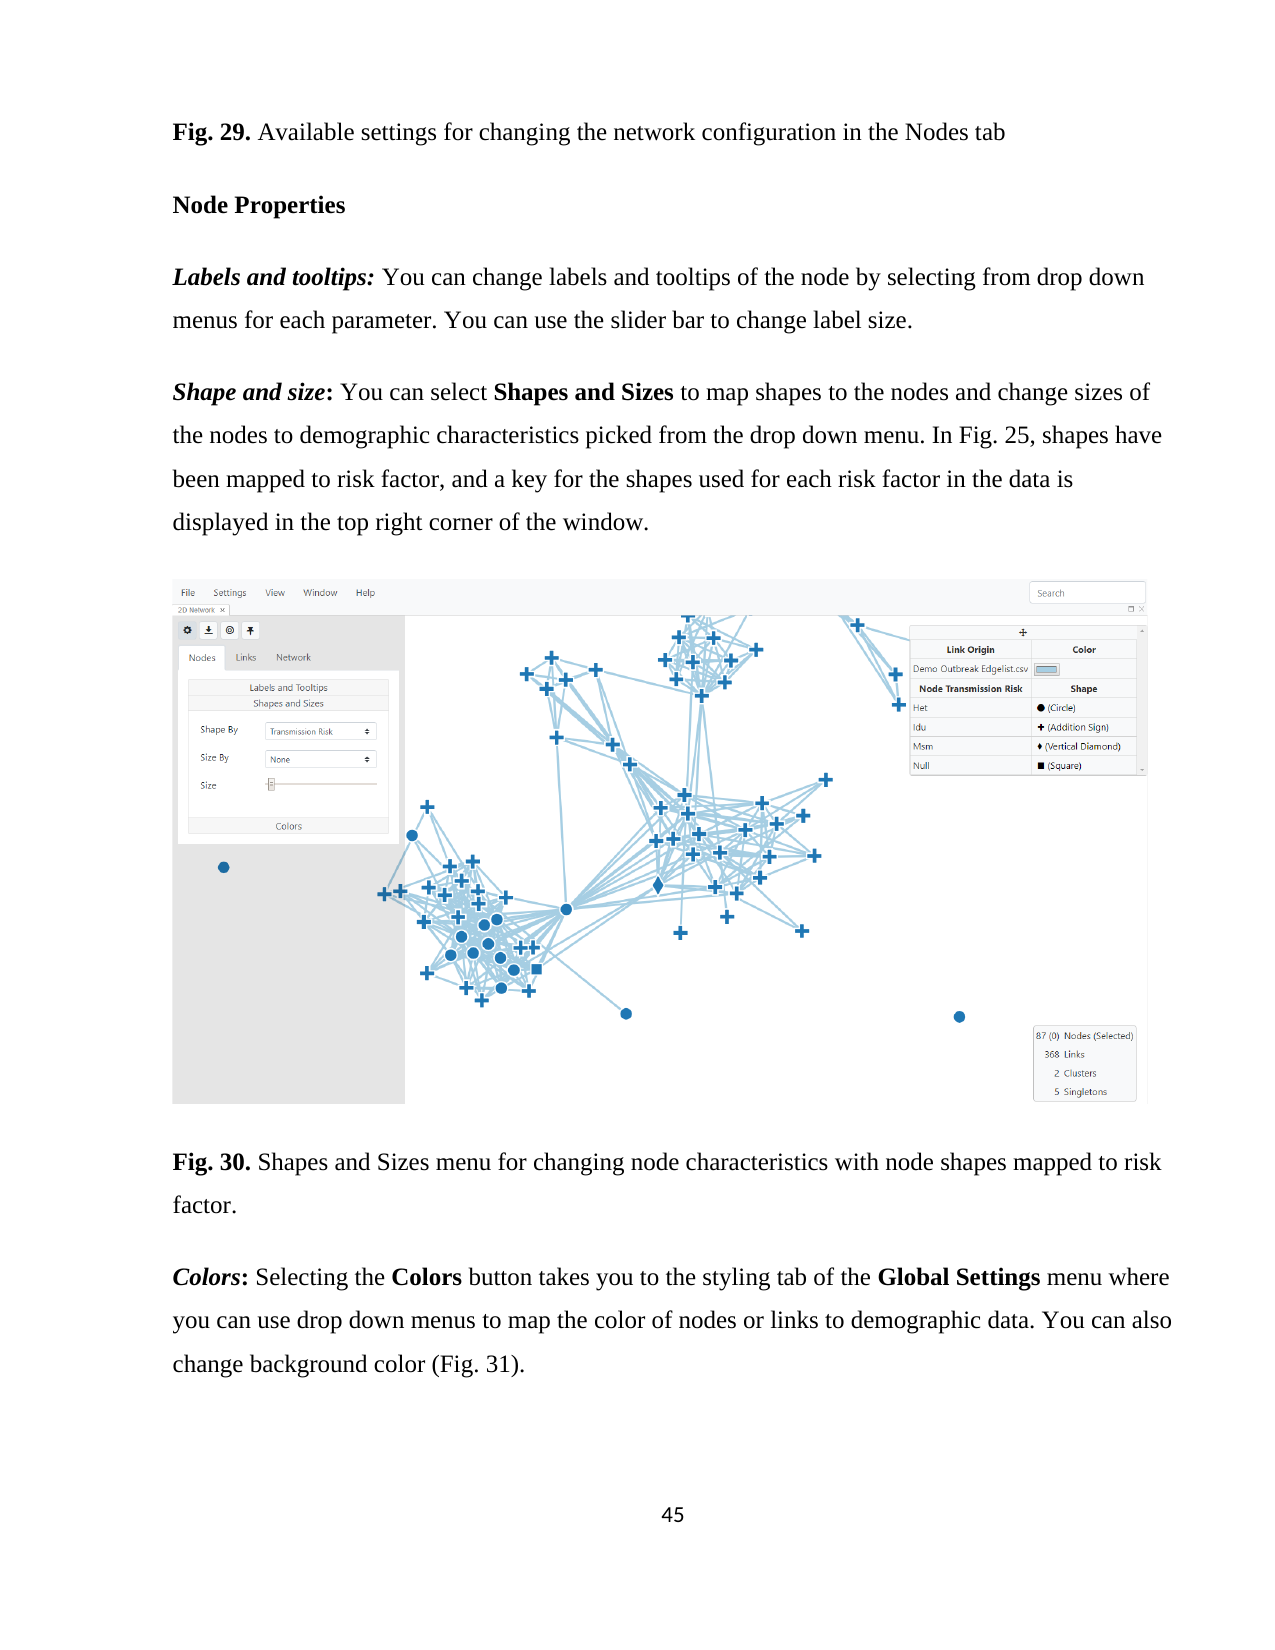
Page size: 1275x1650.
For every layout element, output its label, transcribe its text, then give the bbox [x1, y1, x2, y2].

picture [172, 579, 1148, 1104]
text Colors: Selecting the Colors button takes you to the styling tab of the Global Settings menu where you can use drop down menus to map the color of nodes or links to demographic data. You can also change background color (Fig. 31). [172, 1262, 1173, 1377]
text Fig. 29. Available settings for changing the network configuration in the Nodes tab [172, 117, 1173, 146]
text Labels and tooltips: You can change labels and tooltips of the node by selecting from drop down menus for each parameter. You can use the slider bar to change label size. [172, 262, 1173, 334]
text Shape and size: You can select Shapes and Sizes to map shapes to the nodes and change sizes of the nodes to demographic characteristics picked from the drop down menu. In Fig. 25, shapes have been mapped to risk factor, and a key for the shapes used for each risk factor in the data is displayed in the top right corner of the window. [172, 377, 1173, 536]
text Node Properties [172, 190, 1173, 218]
text Fig. 30. Shapes and Sizes menu for changing node characteristics with node shapes mapped to risk factor. [172, 1147, 1173, 1219]
